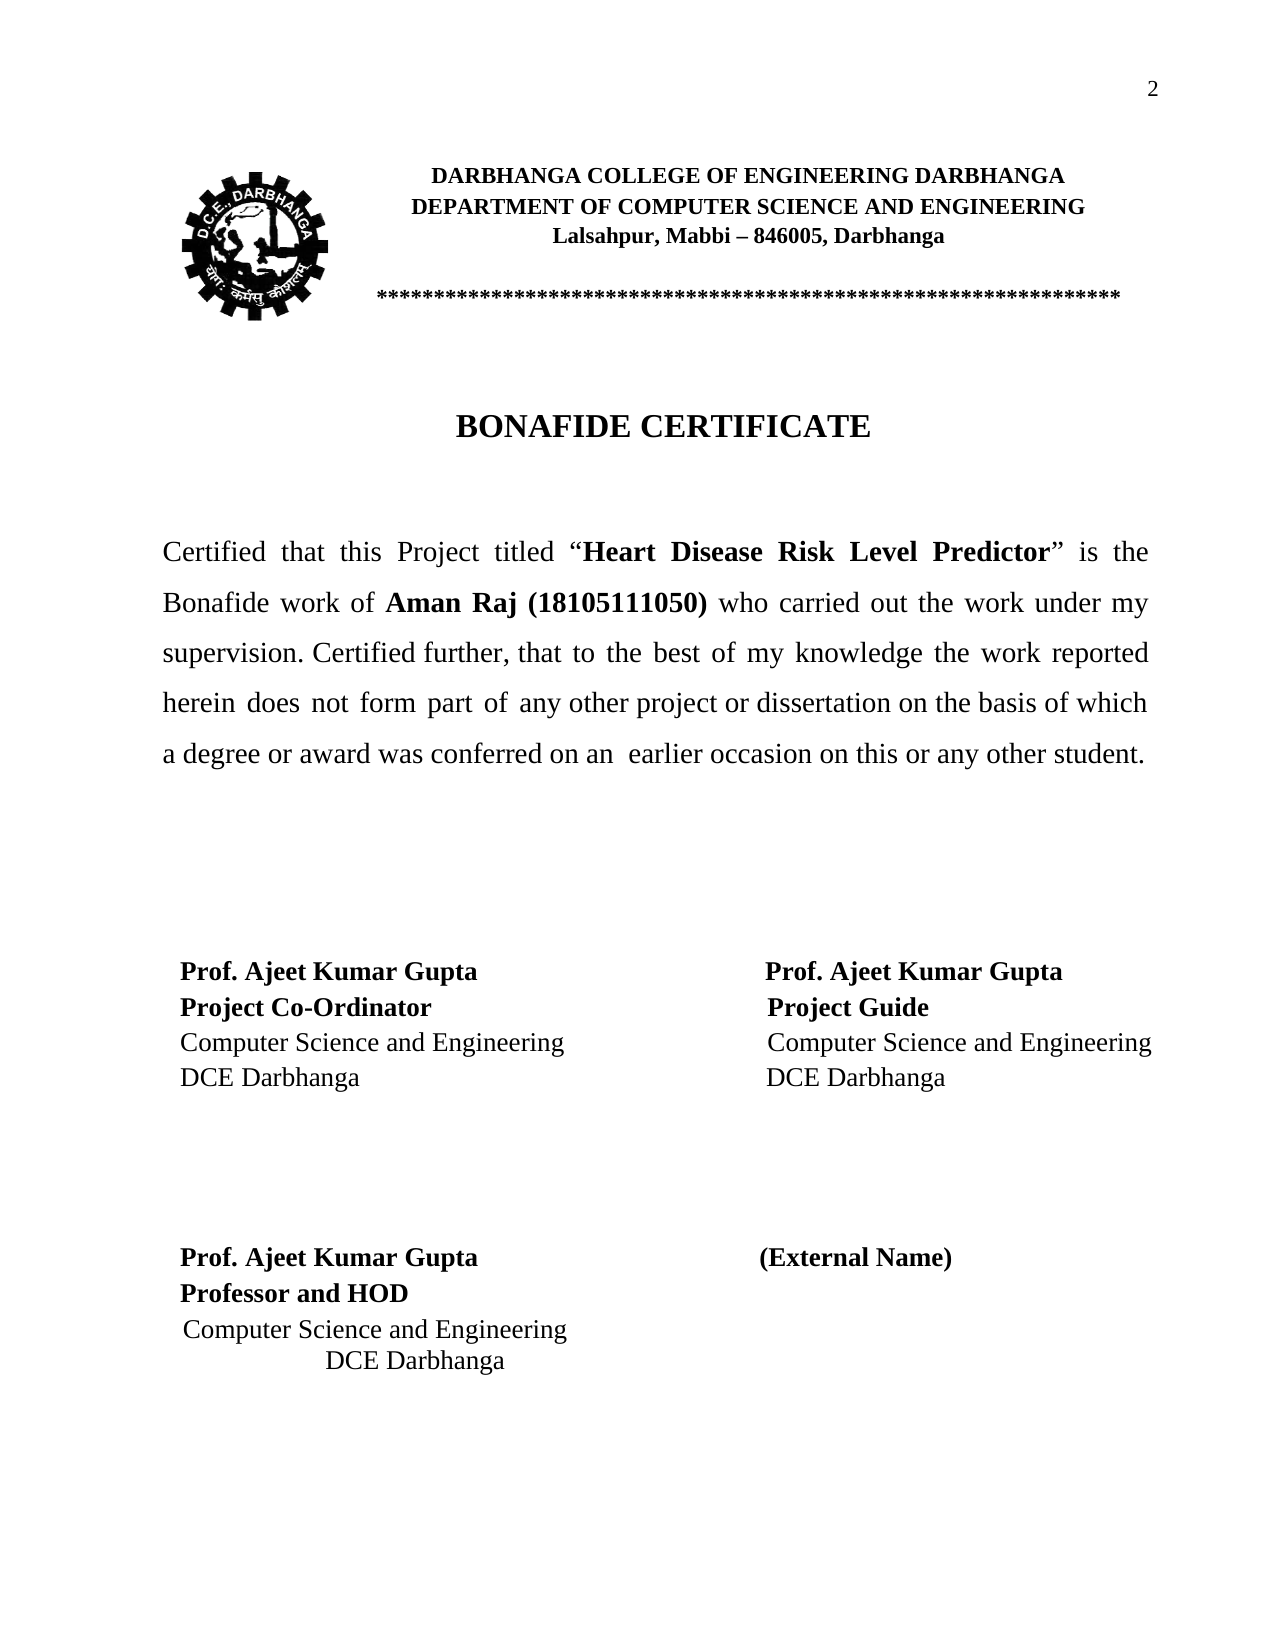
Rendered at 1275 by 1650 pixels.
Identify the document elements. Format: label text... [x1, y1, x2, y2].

text DARBHANGA COLLEGE OF ENGINEERING DARBHANGA DEPARTMENT OF COMPUTER SCIENCE AND ENGINEERING [411, 162, 1085, 219]
text BONAFIDE CERTIFICATE [169, 406, 1158, 444]
text DCE Darbhanga DCE Darbhanga [180, 1061, 1158, 1092]
text ***************************************************************** [338, 283, 1158, 310]
subtitle Prof. Ajeet Kumar Gupta Prof. Ajeet Kumar Gupta [180, 954, 1158, 986]
text Certified that this Project titled “Heart Disease Risk Level Predictor” is the Bonafide work of Aman Raj (18105111050) who carried out the work under my supervision. Certified further, that to the best of my knowledge the work reported herein does not form part of any other project or dissertation on the basis of which a degree or award was conferred on an earlier occasion on this or any other student. [162, 534, 1149, 769]
picture [180, 172, 329, 321]
text Computer Science and Engineering [162, 1313, 1158, 1344]
text Lalsahpur, Mabbi – 846005, Darbhanga [338, 223, 1158, 249]
subtitle Prof. Ajeet Kumar Gupta (External Name) Professor and HOD [180, 1241, 952, 1308]
text Computer Science and Engineering Computer Science and Engineering [180, 1026, 1158, 1057]
text Project Co-Ordinator Project Guide [180, 991, 1158, 1022]
text DCE Darbhanga [162, 1344, 1158, 1375]
